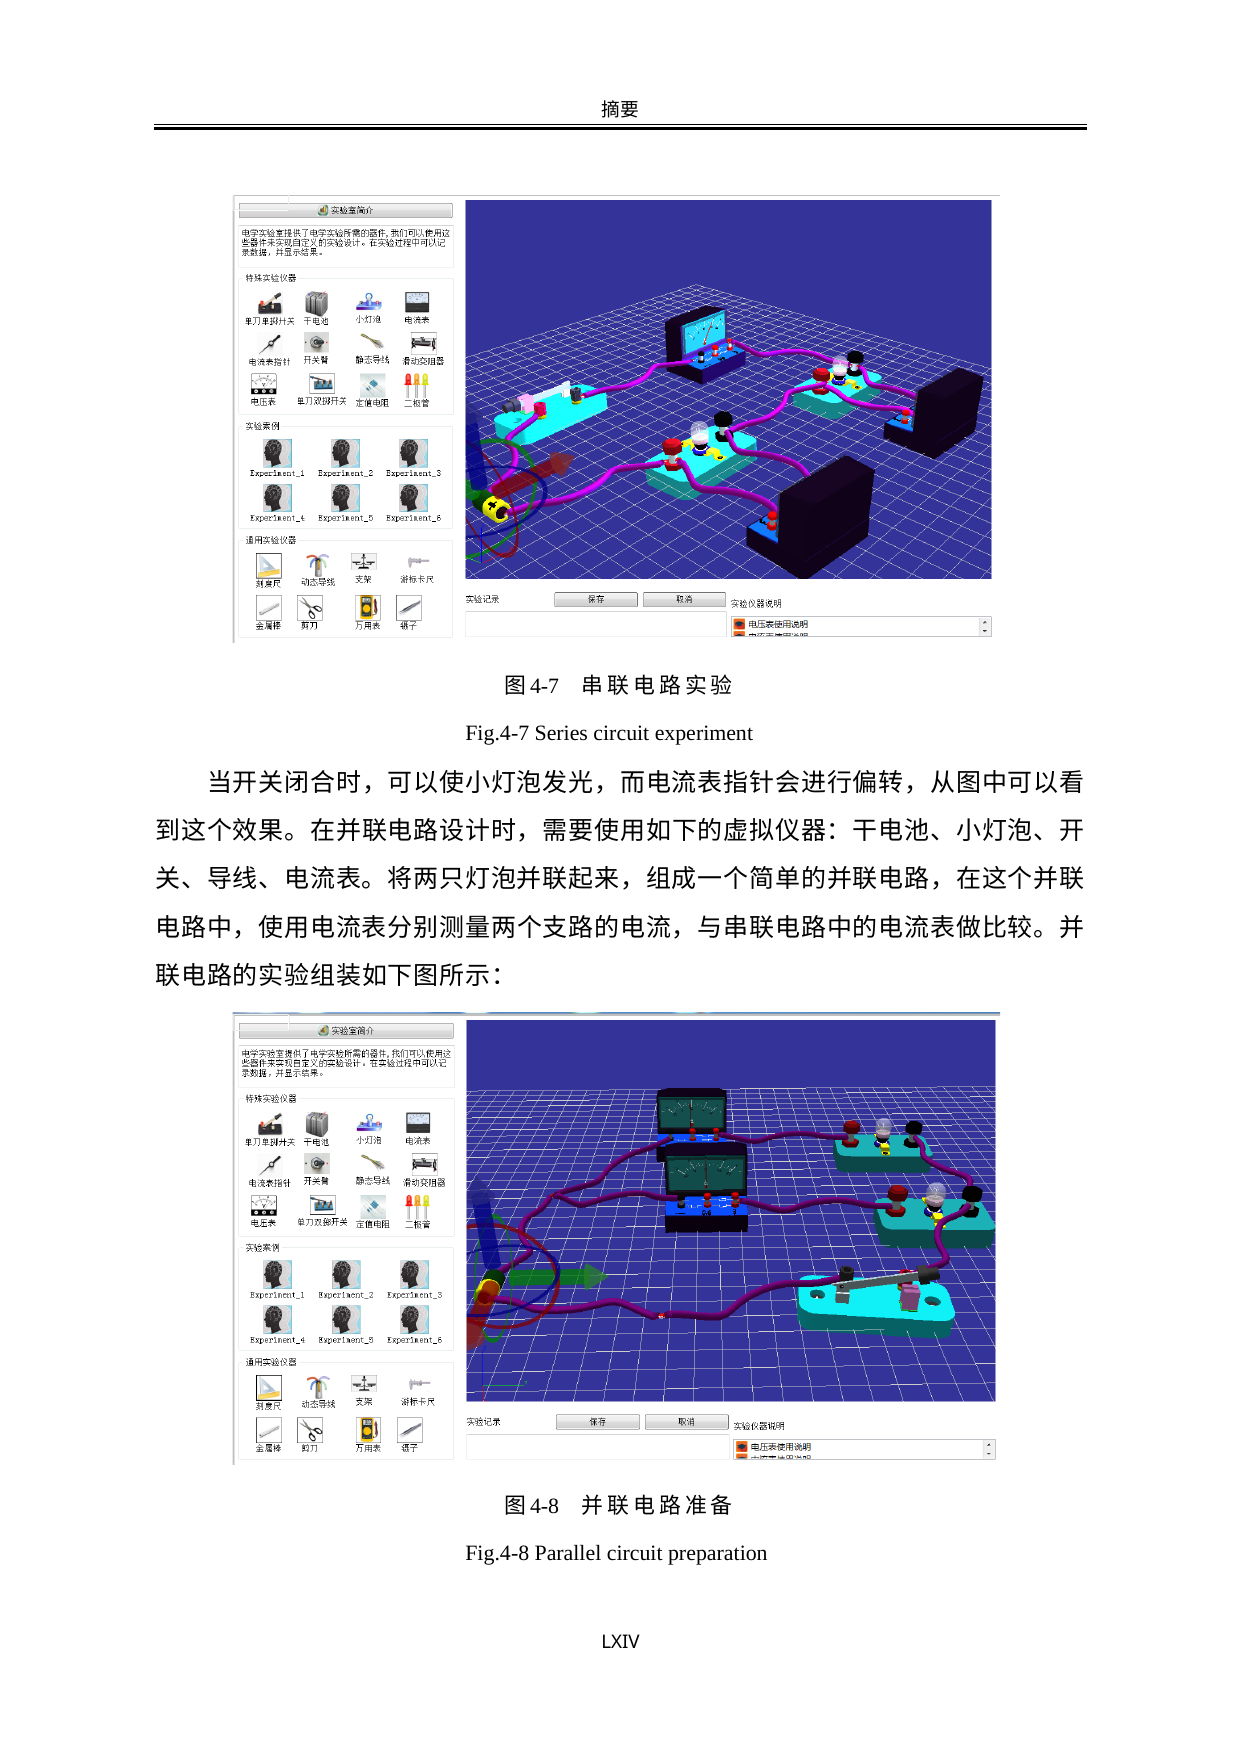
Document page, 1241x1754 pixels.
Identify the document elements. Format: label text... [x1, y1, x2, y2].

text 图4-7 串联电路实验 [155, 660, 1085, 708]
text 电路中，使用电流表分别测量两个支路的电流，与串联电路中的电流表做比较。并联电路的实验组装如下图所示： [155, 901, 1085, 997]
picture [232, 195, 1001, 643]
text Fig.4-8 Parallel circuit preparation [155, 1528, 1085, 1576]
text 当开关闭合时，可以使小灯泡发光，而电流表指针会进行偏转，从图中可以看到这个效果。在并联电路设计时，需要使用如下的虚拟仪器：干电池、小灯泡、开关、导线、电流表。将两只灯泡并联起来，组成一个简单的并联电路，在这个并联 [155, 756, 1085, 901]
text Fig.4-7 Series circuit experiment [155, 708, 1085, 756]
picture [232, 1012, 1001, 1465]
text 图4-8 并联电路准备 [155, 1480, 1085, 1528]
